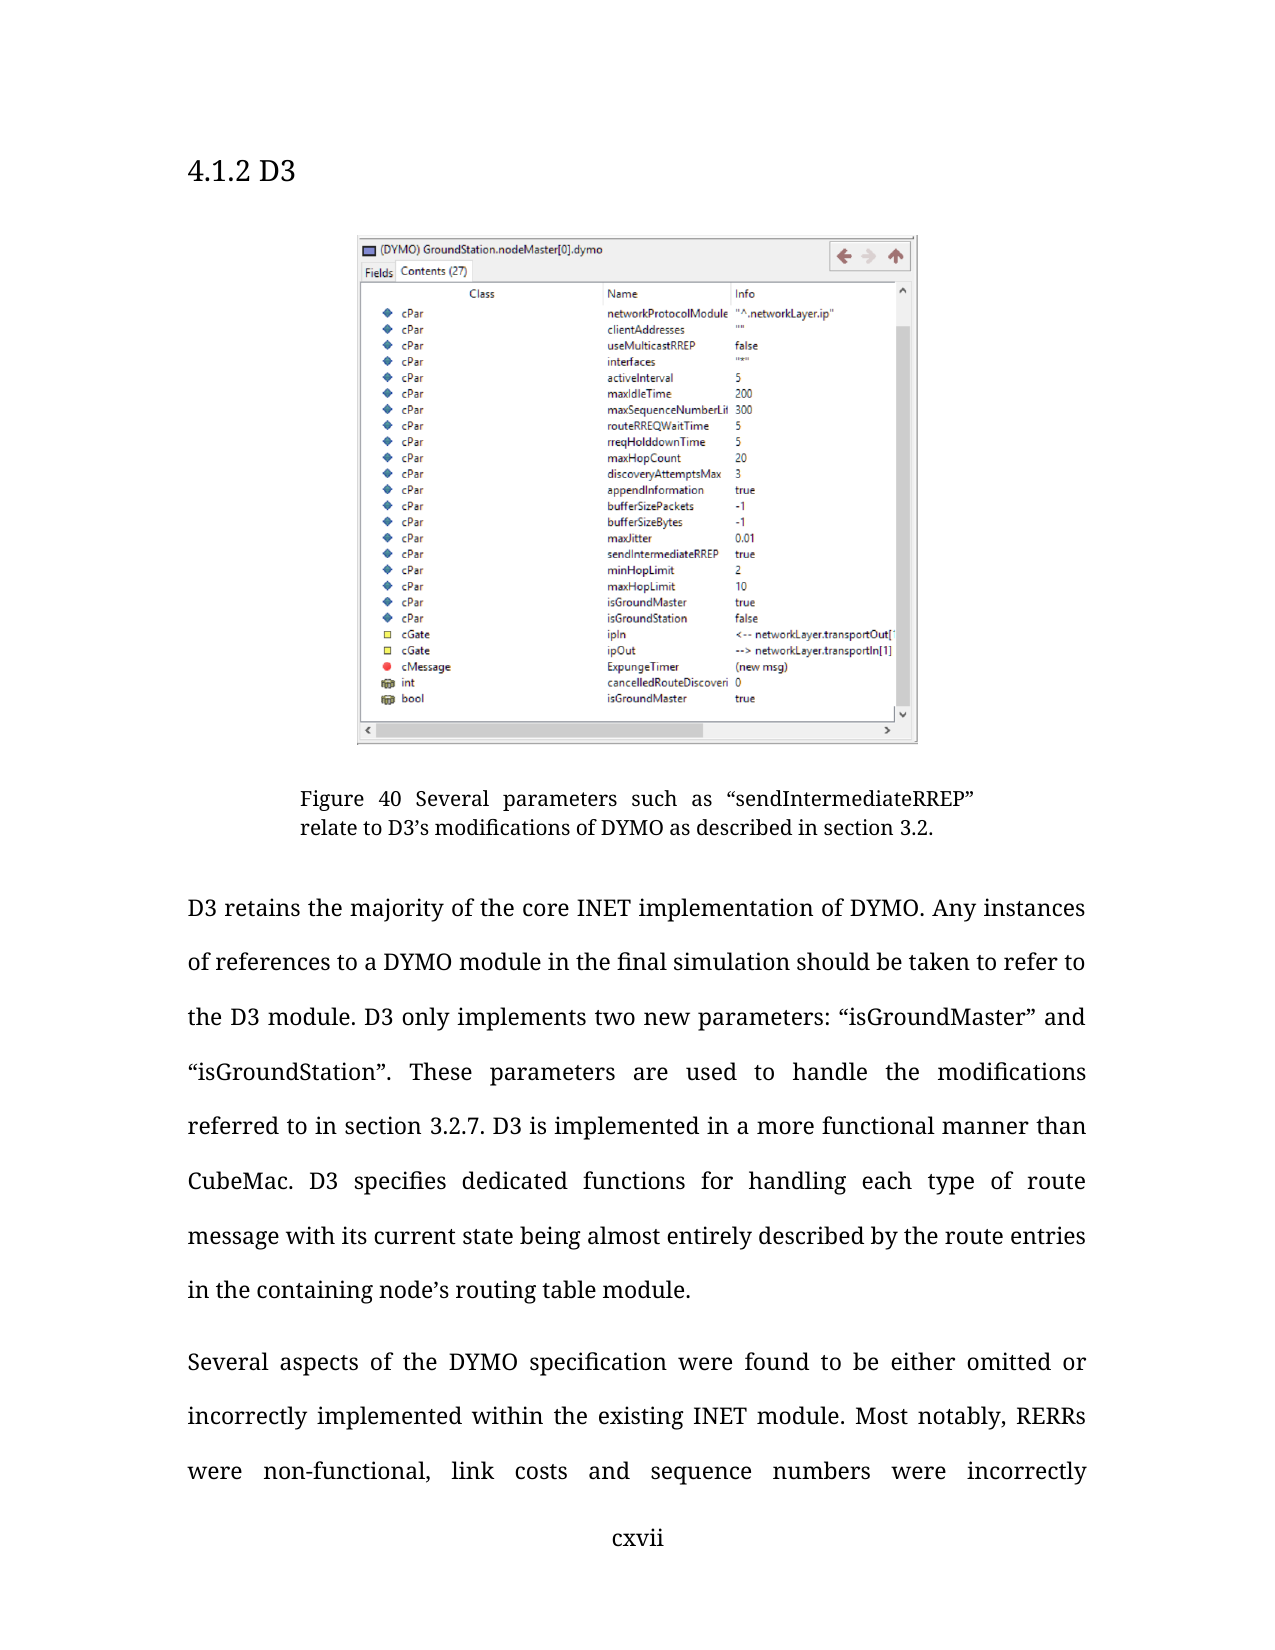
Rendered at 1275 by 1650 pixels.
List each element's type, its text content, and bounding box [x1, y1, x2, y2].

subtitle D3 [187, 150, 1087, 190]
text D3 retains the majority of the core INET implementation of DYMO. Any instances of references to a DYMO module in the final simulation should be taken to refer to the D3 module. D3 only implements two new parameters: “isGroundMaster” and “isGroundStation”. These parameters are used to handle the modifications referred to in section 3.2.7. D3 is implemented in a more functional manner than CubeMac. D3 specifies dedicated functions for handling each type of route message with its current state being almost entirely described by the route entries in the containing node’s routing table module. [187, 891, 1087, 1306]
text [187, 1346, 1087, 1486]
text Figure 40 Several parameters such as “sendIntermediateRREP” relate to D3’s modifications of DYMO as described in section 3.2. [300, 784, 975, 841]
picture [357, 235, 918, 745]
